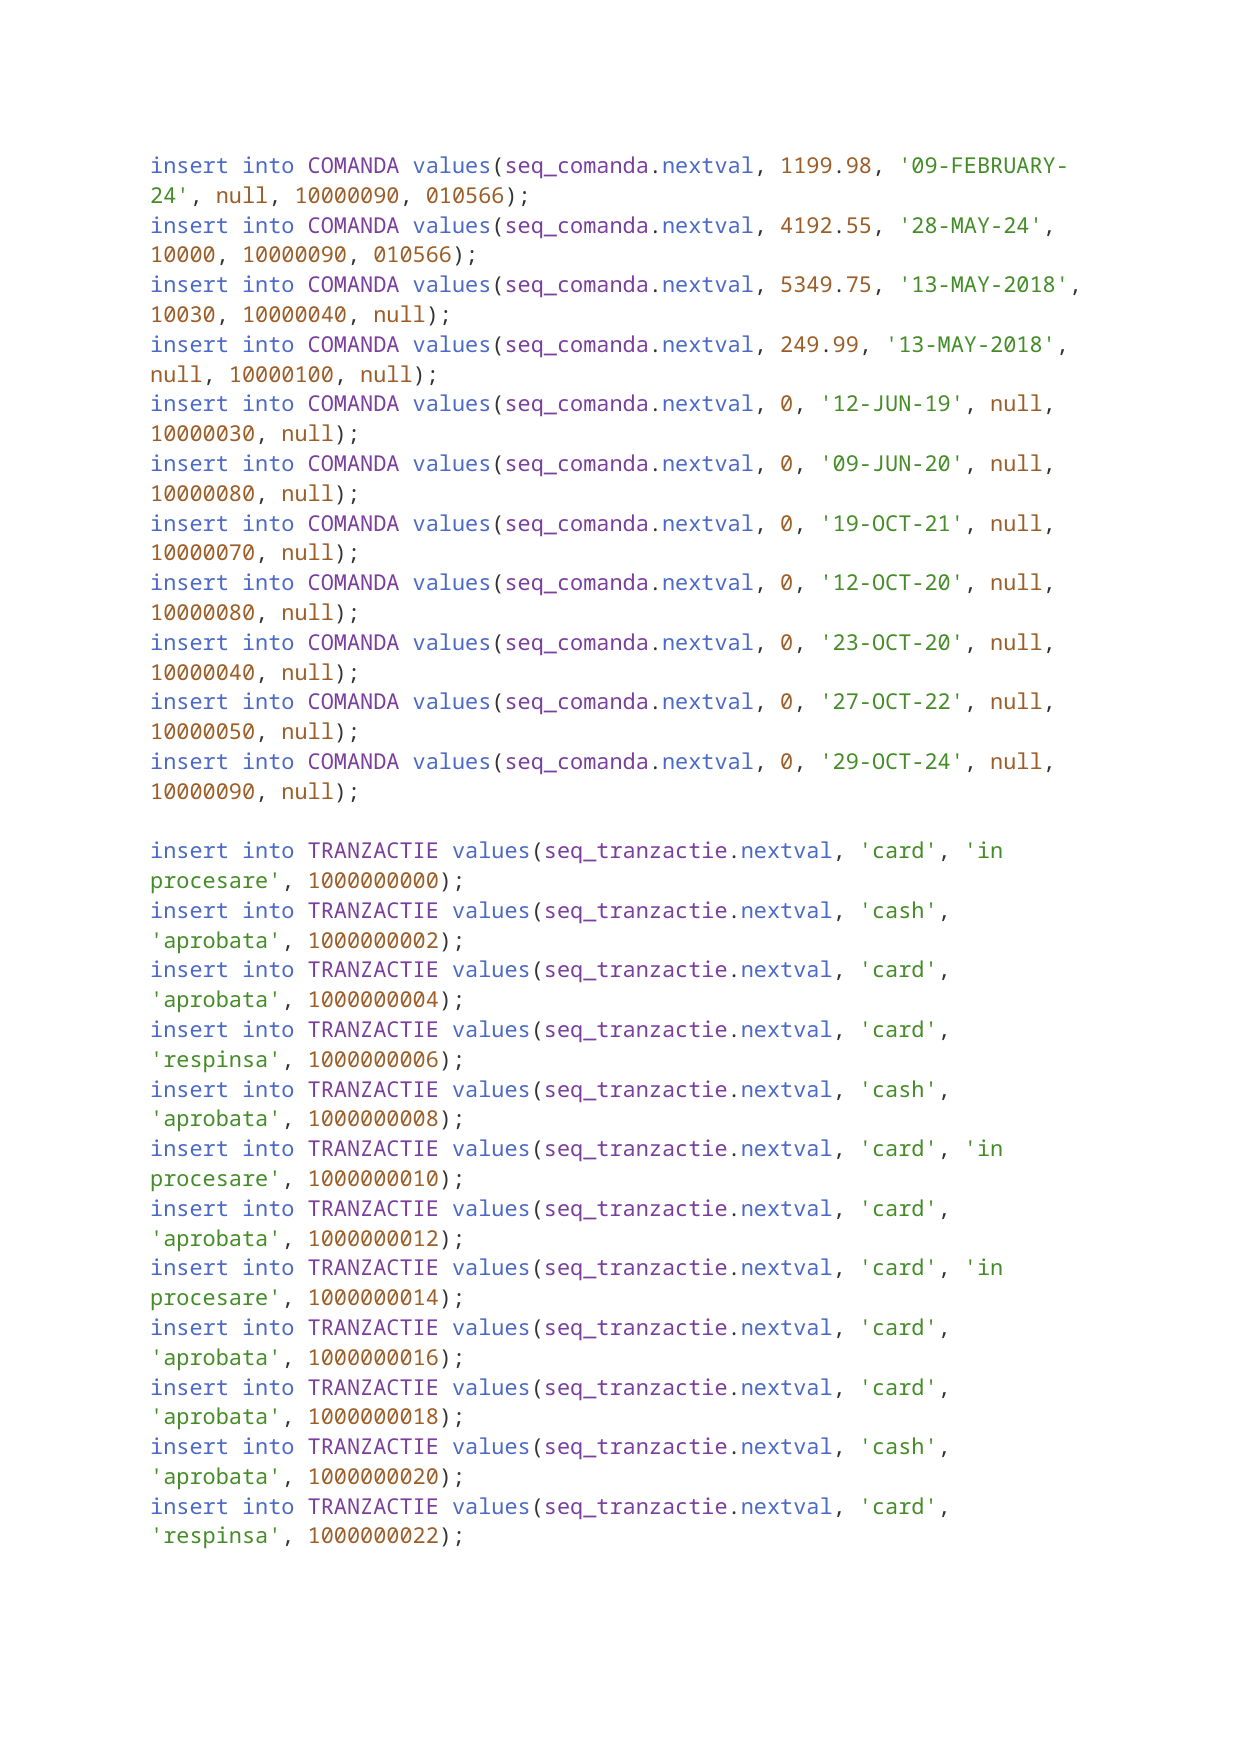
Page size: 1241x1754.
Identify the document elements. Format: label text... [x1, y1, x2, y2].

text insert into COMANDA values(seq_comanda.nextval, 0, '23-OCT-20', null, 10000040, null); [150, 627, 1090, 686]
text insert into TRANZACTIE values(seq_tranzactie.nextval, 'card', 'in procesare', 1000000010); [150, 1133, 1090, 1193]
text insert into COMANDA values(seq_comanda.nextval, 0, '12-JUN-19', null, 10000030, null); [150, 388, 1090, 448]
text insert into TRANZACTIE values(seq_tranzactie.nextval, 'card', 'aprobata', 1000000018); [150, 1371, 1090, 1431]
text insert into COMANDA values(seq_comanda.nextval, 0, '12-OCT-20', null, 10000080, null); [150, 567, 1090, 627]
text insert into TRANZACTIE values(seq_tranzactie.nextval, 'card', 'aprobata', 1000000004); [150, 954, 1090, 1014]
text insert into COMANDA values(seq_comanda.nextval, 249.99, '13-MAY-2018', null, 10000100, null); [150, 329, 1090, 388]
text insert into TRANZACTIE values(seq_tranzactie.nextval, 'card', 'in procesare', 1000000014); [150, 1252, 1090, 1312]
text insert into COMANDA values(seq_comanda.nextval, 0, '27-OCT-22', null, 10000050, null); [150, 686, 1090, 746]
text insert into COMANDA values(seq_comanda.nextval, 0, '29-OCT-24', null, 10000090, null); [150, 746, 1090, 805]
text insert into TRANZACTIE values(seq_tranzactie.nextval, 'card', 'aprobata', 1000000012); [150, 1193, 1090, 1252]
text insert into COMANDA values(seq_comanda.nextval, 5349.75, '13-MAY-2018', 10030, 10000040, null); [150, 269, 1090, 329]
text insert into TRANZACTIE values(seq_tranzactie.nextval, 'cash', 'aprobata', 1000000002); [150, 895, 1090, 954]
text insert into TRANZACTIE values(seq_tranzactie.nextval, 'card', 'in procesare', 1000000000); [150, 835, 1090, 895]
text insert into COMANDA values(seq_comanda.nextval, 4192.55, '28-MAY-24', 10000, 10000090, 010566); [150, 209, 1090, 269]
text insert into TRANZACTIE values(seq_tranzactie.nextval, 'cash', 'aprobata', 1000000008); [150, 1073, 1090, 1133]
text insert into TRANZACTIE values(seq_tranzactie.nextval, 'card', 'respinsa', 1000000006); [150, 1014, 1090, 1073]
text insert into COMANDA values(seq_comanda.nextval, 1199.98, '09-FEBRUARY-24', null, 10000090, 010566); [150, 150, 1090, 209]
text insert into TRANZACTIE values(seq_tranzactie.nextval, 'card', 'respinsa', 1000000022); [150, 1491, 1090, 1550]
text insert into COMANDA values(seq_comanda.nextval, 0, '19-OCT-21', null, 10000070, null); [150, 507, 1090, 567]
text insert into TRANZACTIE values(seq_tranzactie.nextval, 'card', 'aprobata', 1000000016); [150, 1312, 1090, 1371]
text insert into COMANDA values(seq_comanda.nextval, 0, '09-JUN-20', null, 10000080, null); [150, 448, 1090, 507]
text insert into TRANZACTIE values(seq_tranzactie.nextval, 'cash', 'aprobata', 1000000020); [150, 1431, 1090, 1491]
